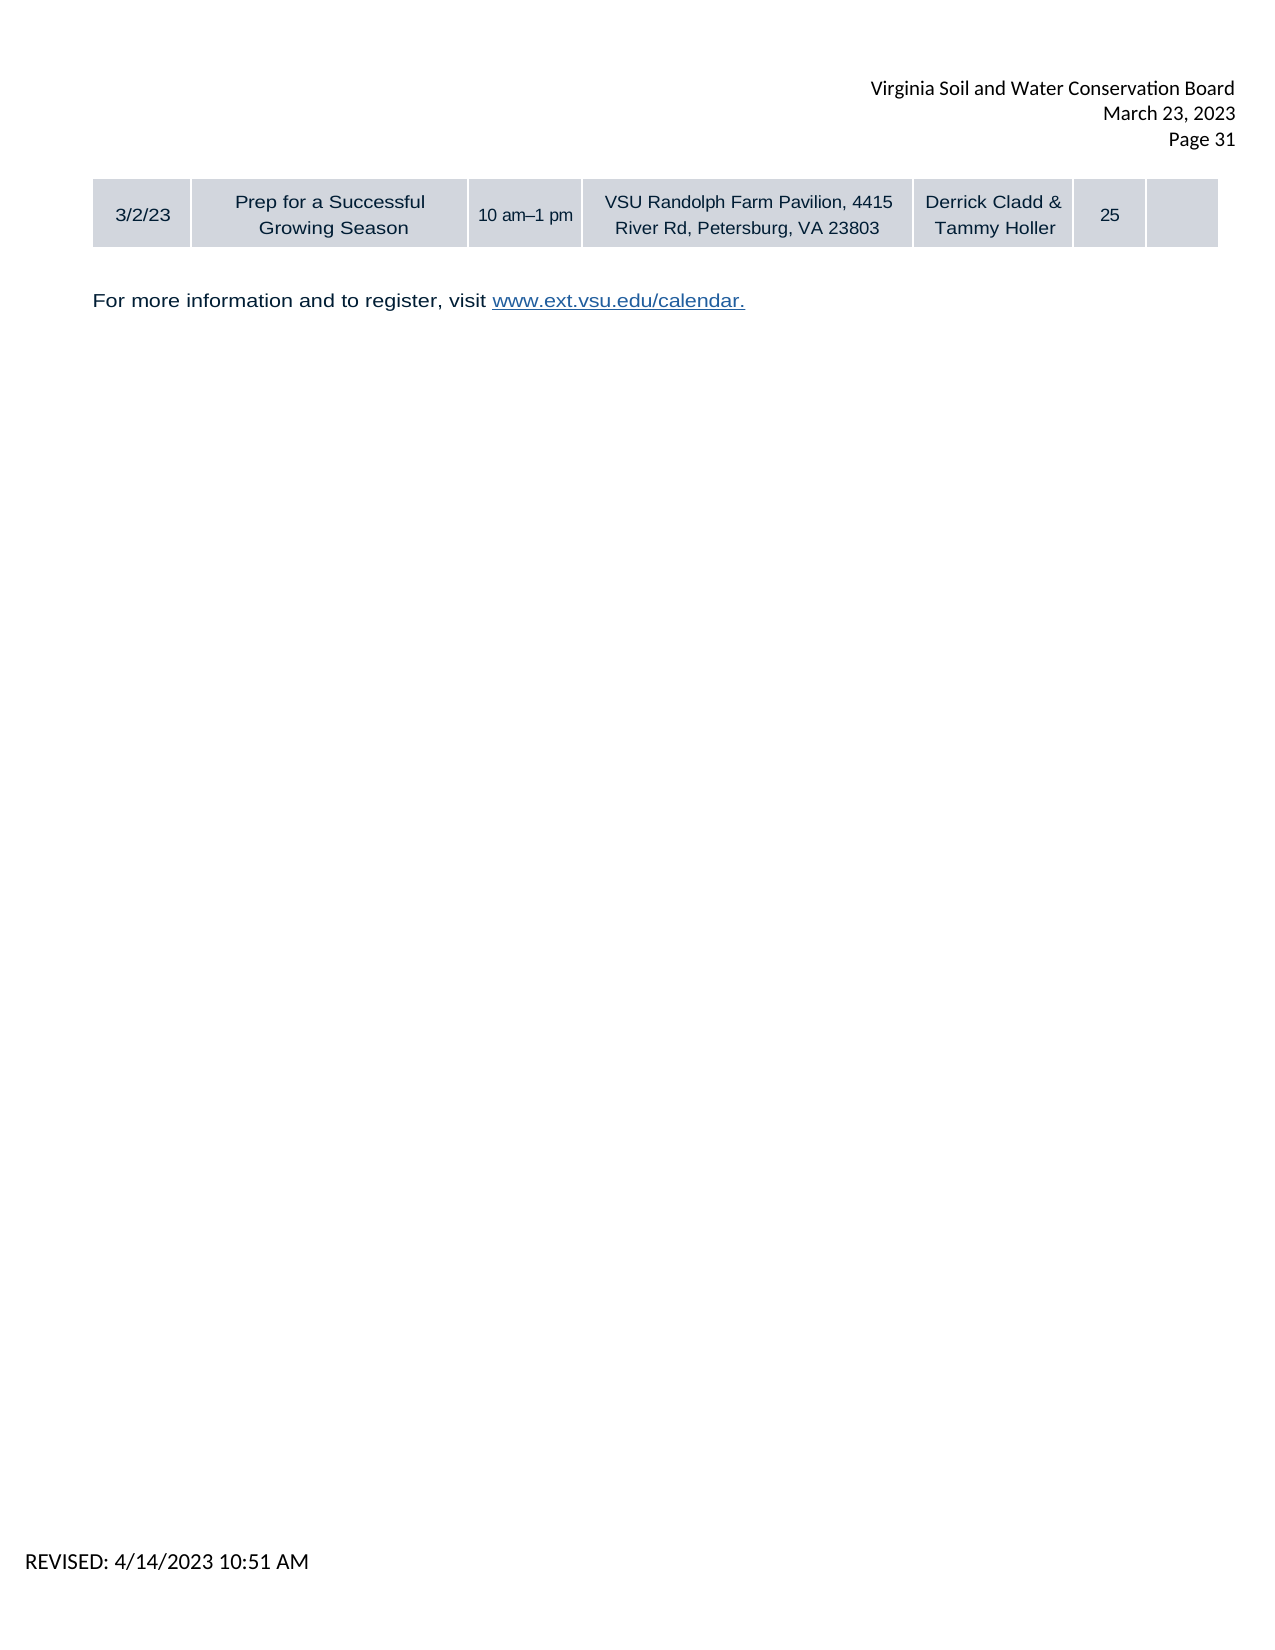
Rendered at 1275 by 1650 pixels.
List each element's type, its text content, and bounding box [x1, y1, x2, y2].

text For more information and to register, visit www.ext.vsu.edu/calendar. [92, 290, 1235, 312]
table_cell Derrick Cladd & Tammy Holler [914, 179, 1072, 247]
table_cell 10 am–1 pm [469, 179, 581, 247]
table_cell VSU Randolph Farm Pavilion, 4415 River Rd, Petersburg, VA 23803 [583, 179, 912, 247]
table_cell 3/2/23 [93, 179, 190, 247]
table_cell Prep for a Successful Growing Season [192, 179, 467, 247]
table_cell 25 [1074, 179, 1145, 247]
table_cell [1147, 179, 1218, 247]
